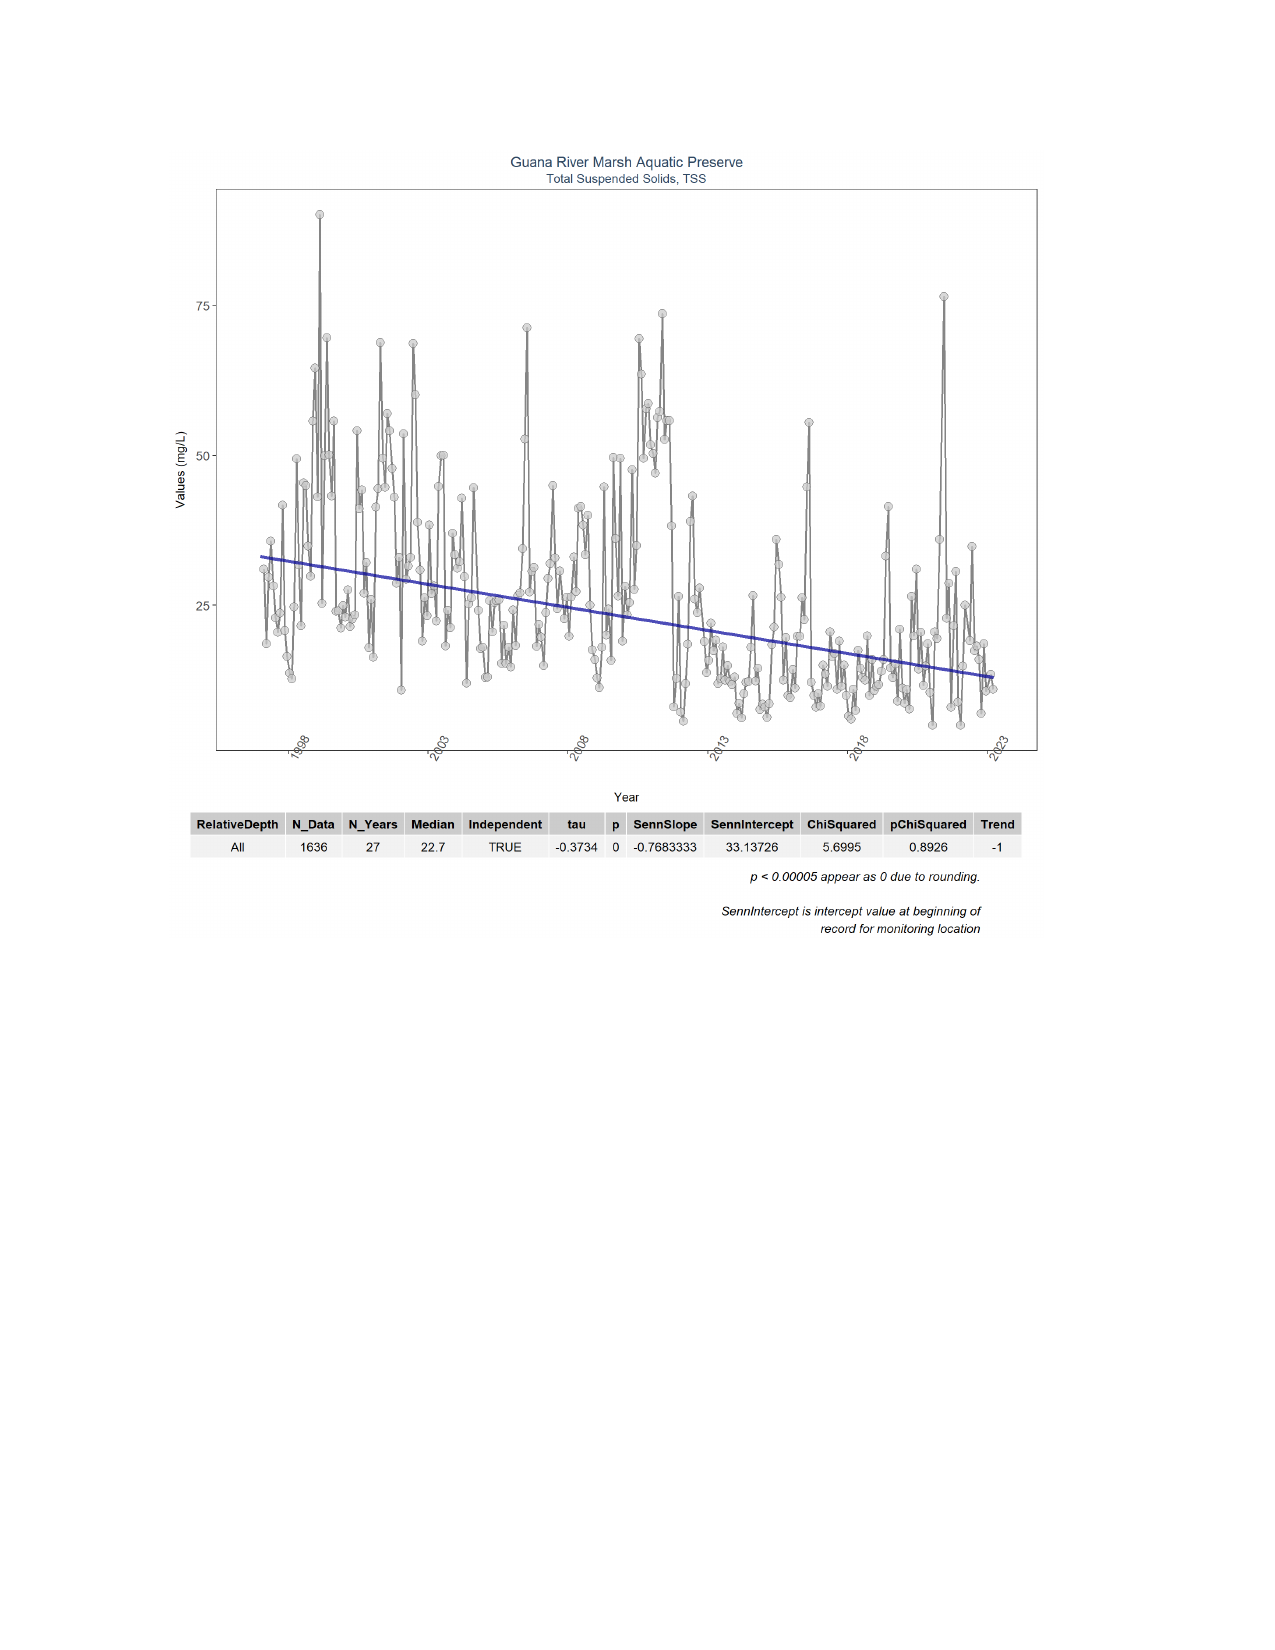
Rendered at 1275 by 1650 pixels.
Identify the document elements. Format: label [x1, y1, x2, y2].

picture [168, 150, 1044, 938]
